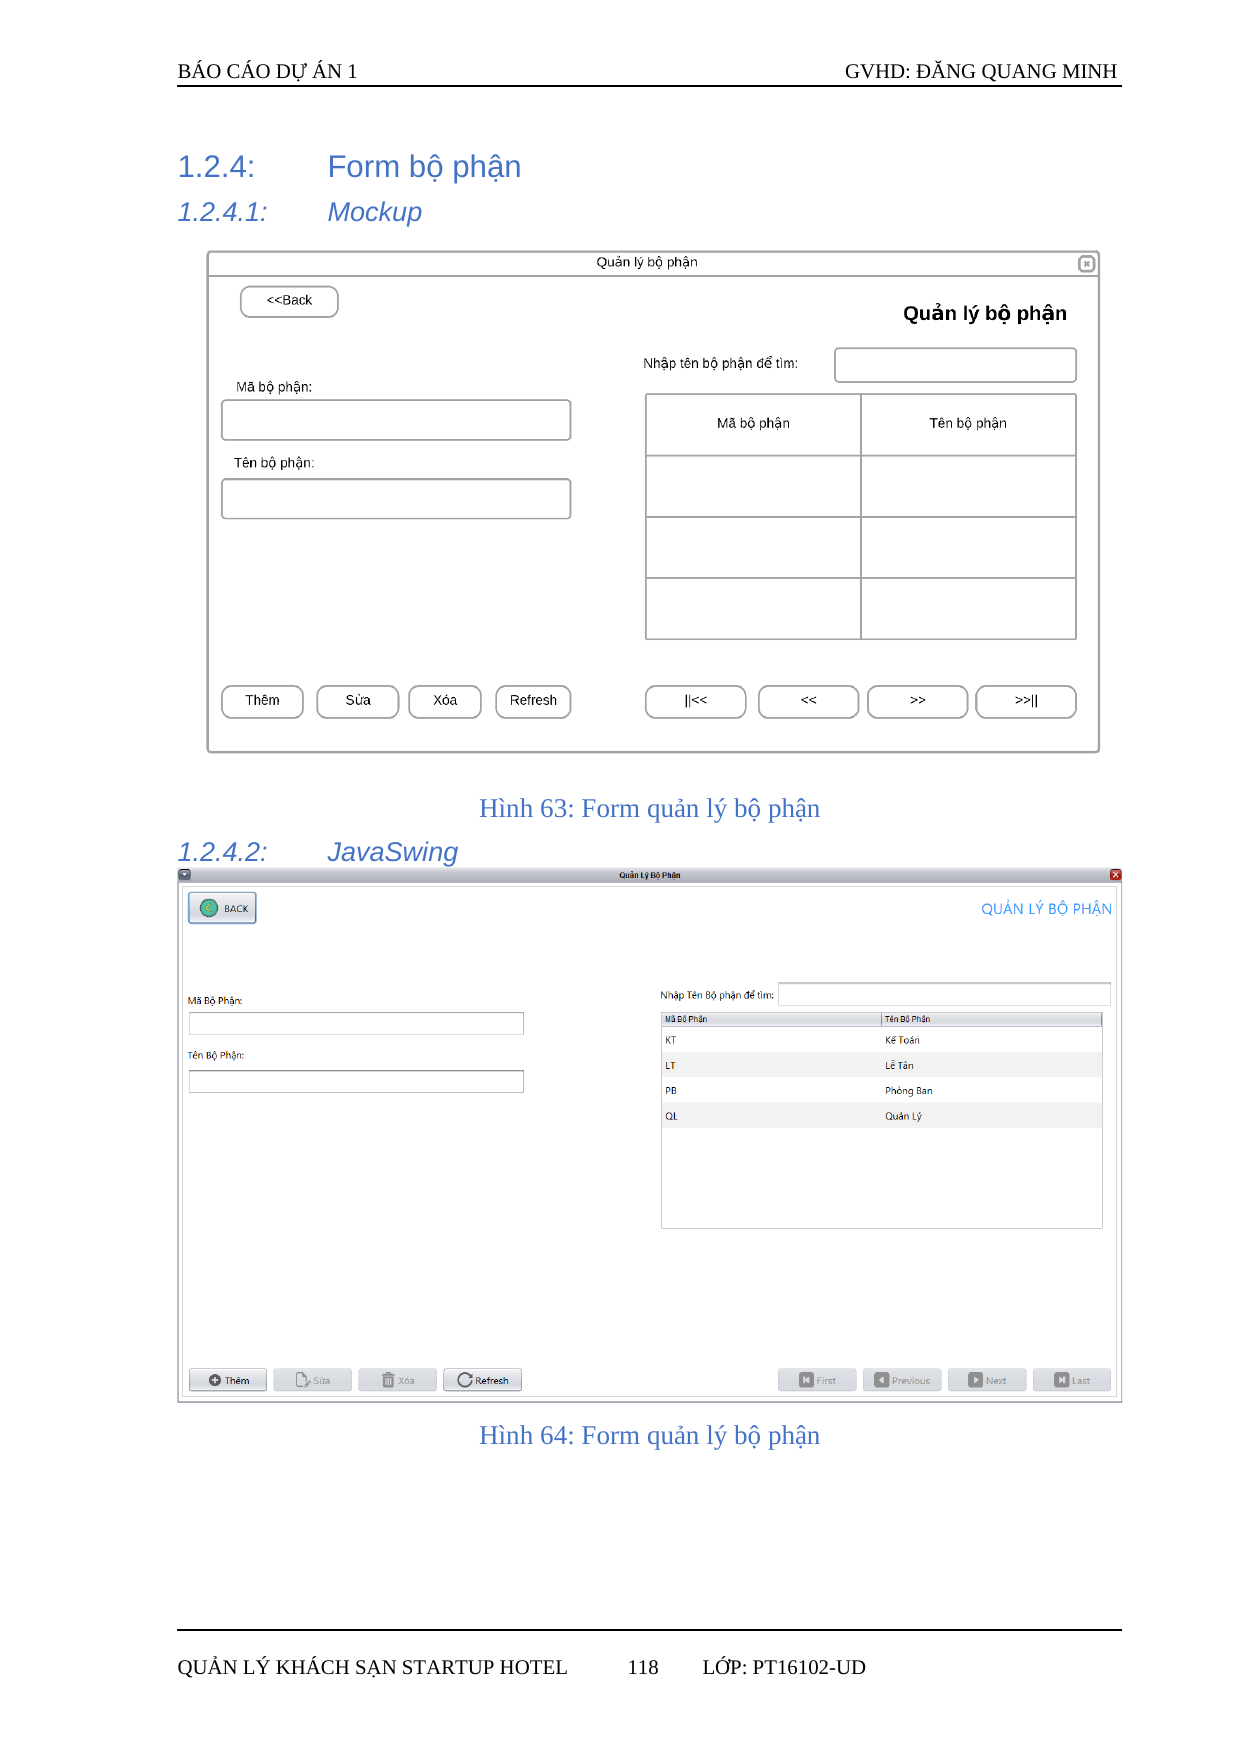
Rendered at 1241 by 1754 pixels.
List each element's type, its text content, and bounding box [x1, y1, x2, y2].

picture [177, 867, 1123, 1403]
text Hình 64: Form quản lý bộ phận [177, 1419, 1122, 1450]
picture [177, 227, 1123, 776]
subtitle Mockup [177, 196, 1122, 227]
subtitle JavaSwing [177, 836, 1122, 867]
text Hình 63: Form quản lý bộ phận [177, 792, 1122, 823]
subtitle Form bộ phận [177, 148, 1122, 184]
